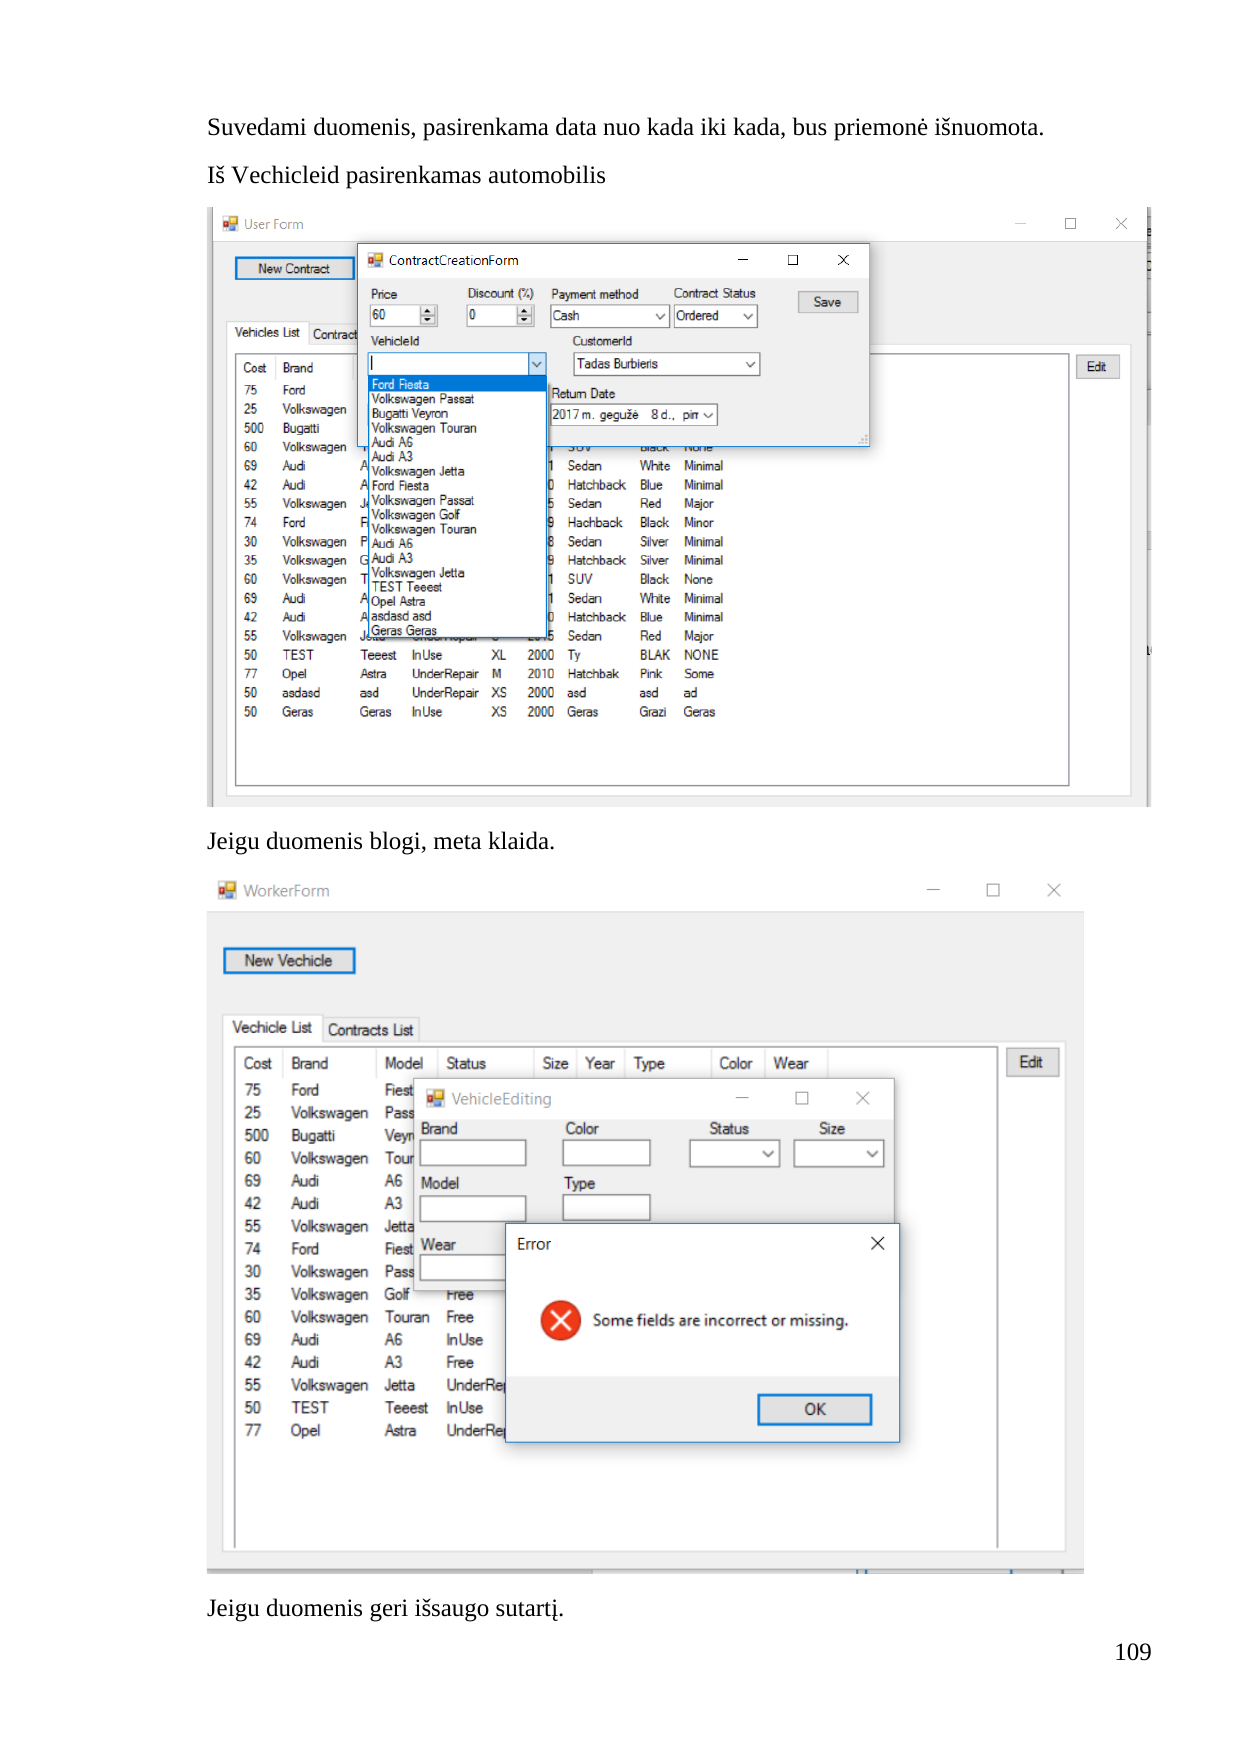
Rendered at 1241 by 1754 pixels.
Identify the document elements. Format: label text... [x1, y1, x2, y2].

text Jeigu duomenis geri išsaugo sutartį. [207, 1593, 1152, 1622]
text Suvedami duomenis, pasirenkama data nuo kada iki kada, bus priemonė išnuomota. [207, 112, 1152, 141]
text Iš Vechicleid pasirenkamas automobilis [207, 160, 1152, 189]
picture [206, 207, 1152, 807]
picture [206, 873, 1084, 1574]
text Jeigu duomenis blogi, meta klaida. [207, 826, 1152, 855]
